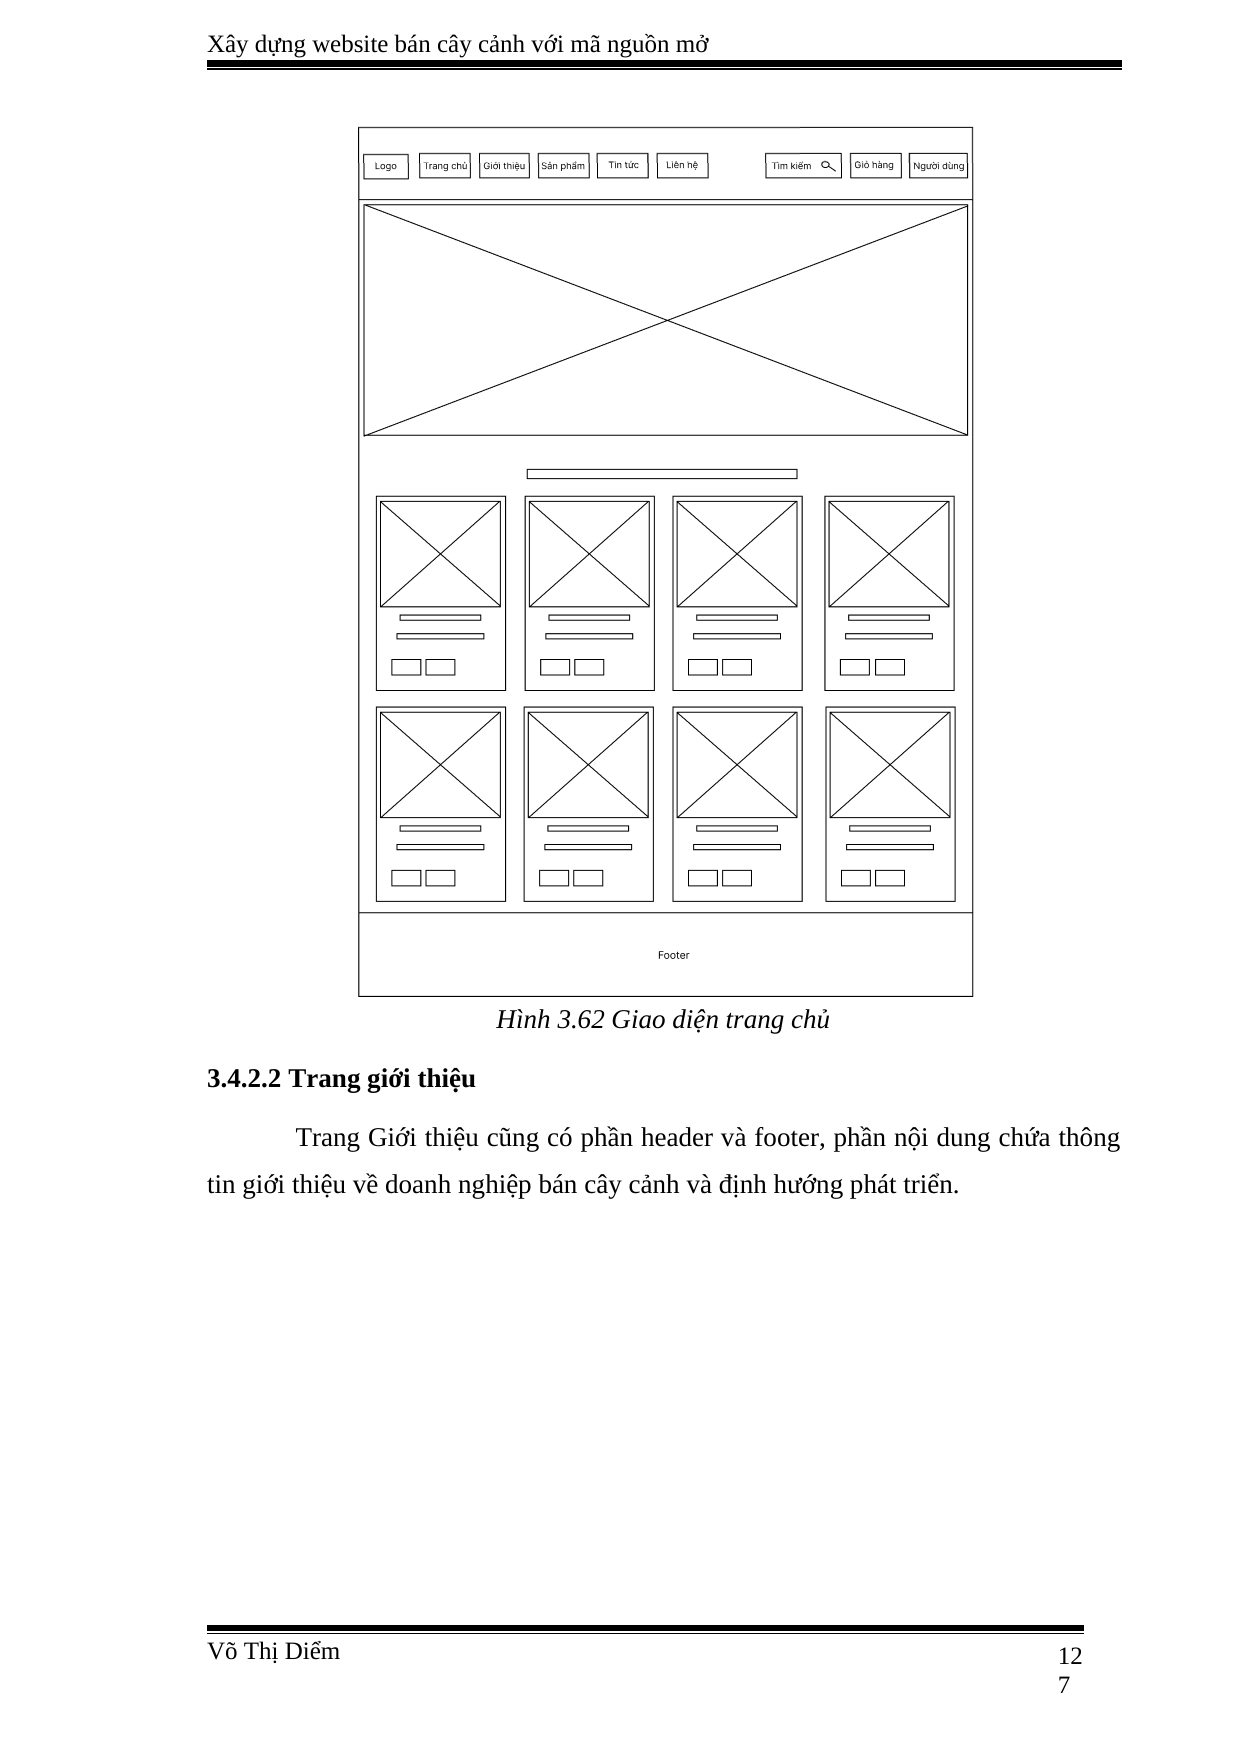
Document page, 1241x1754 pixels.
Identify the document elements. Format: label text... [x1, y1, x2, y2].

subtitle Trang giới thiệu [207, 1062, 1122, 1093]
text Trang Giới thiệu cũng có phần header và footer, phần nội dung chứa thông tin giới thiệu về doanh nghiệp bán cây cảnh và định hướng phát triển. [207, 1121, 1122, 1199]
picture [351, 118, 978, 1003]
